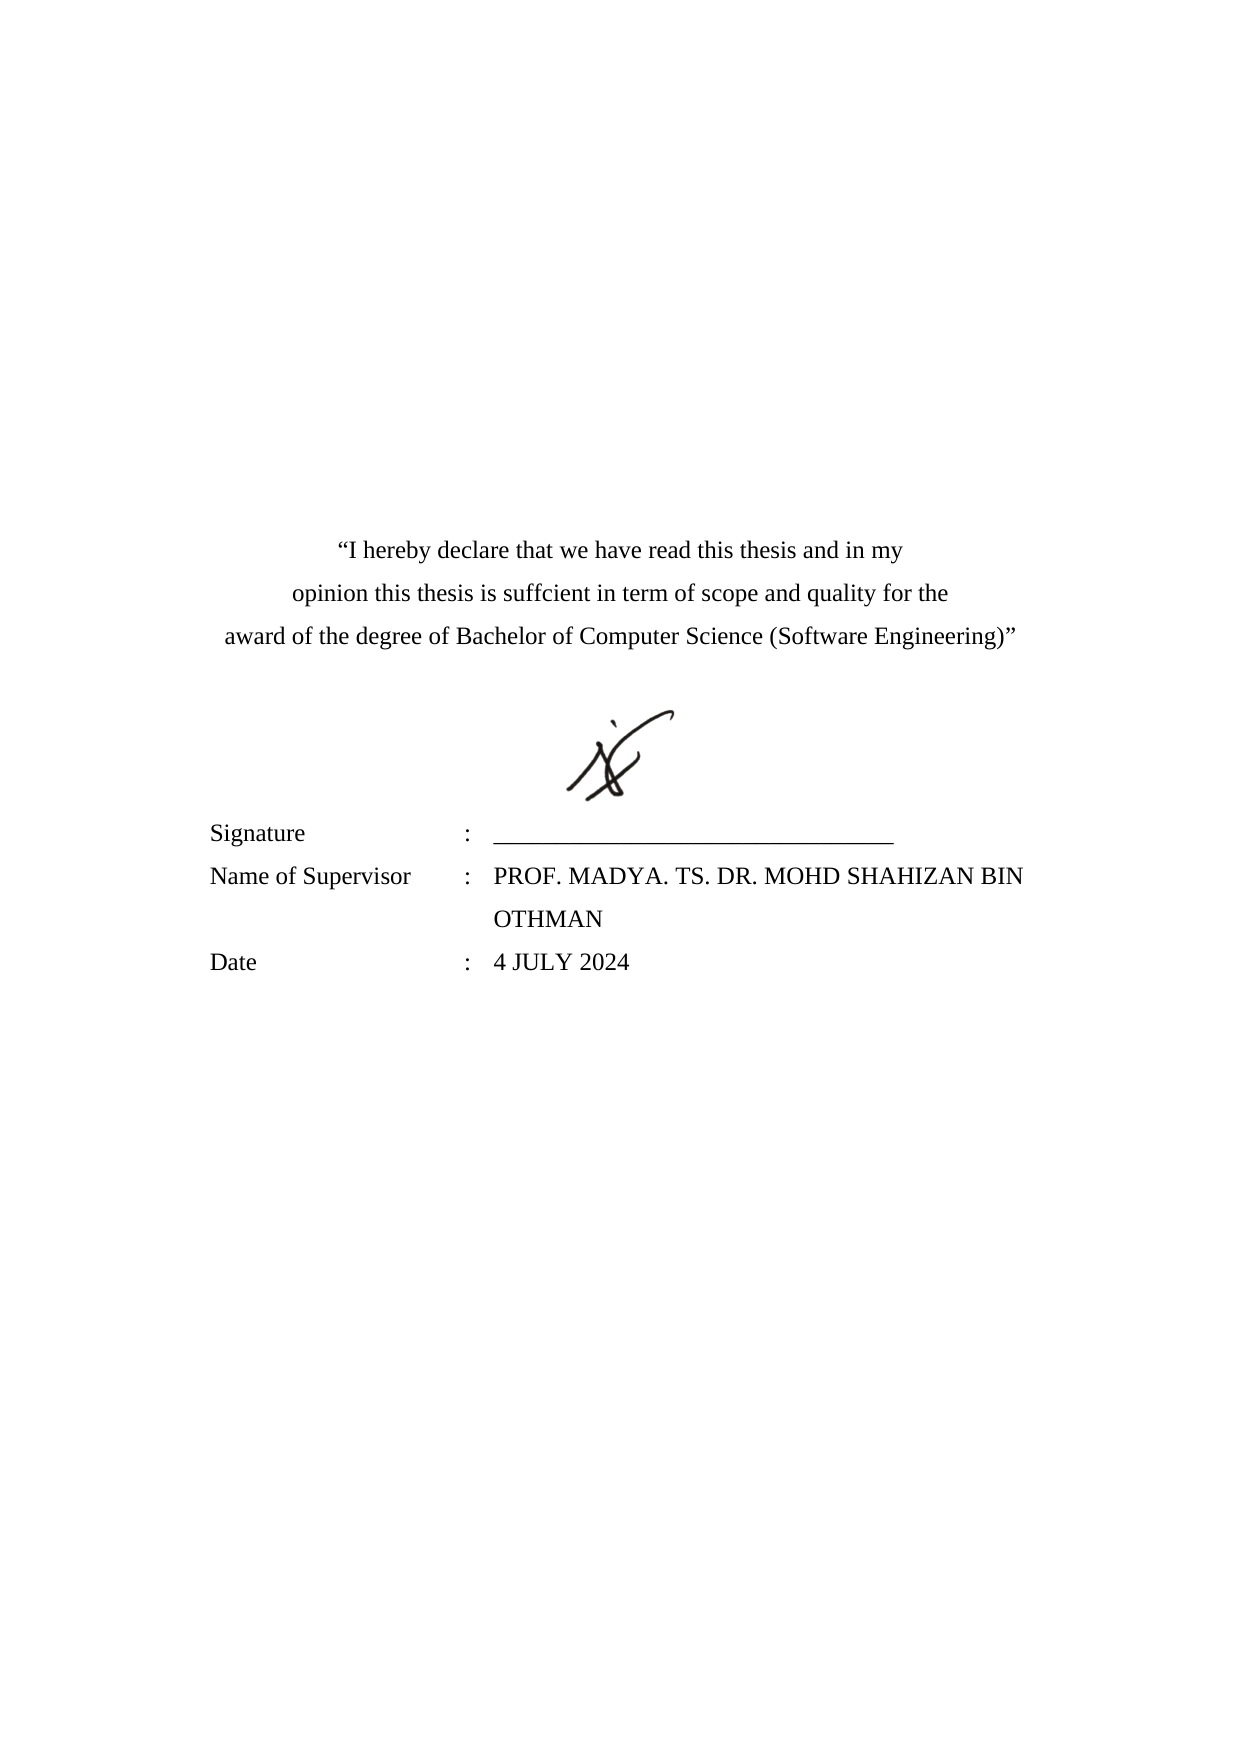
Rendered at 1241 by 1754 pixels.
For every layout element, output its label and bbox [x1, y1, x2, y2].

picture [562, 707, 678, 804]
